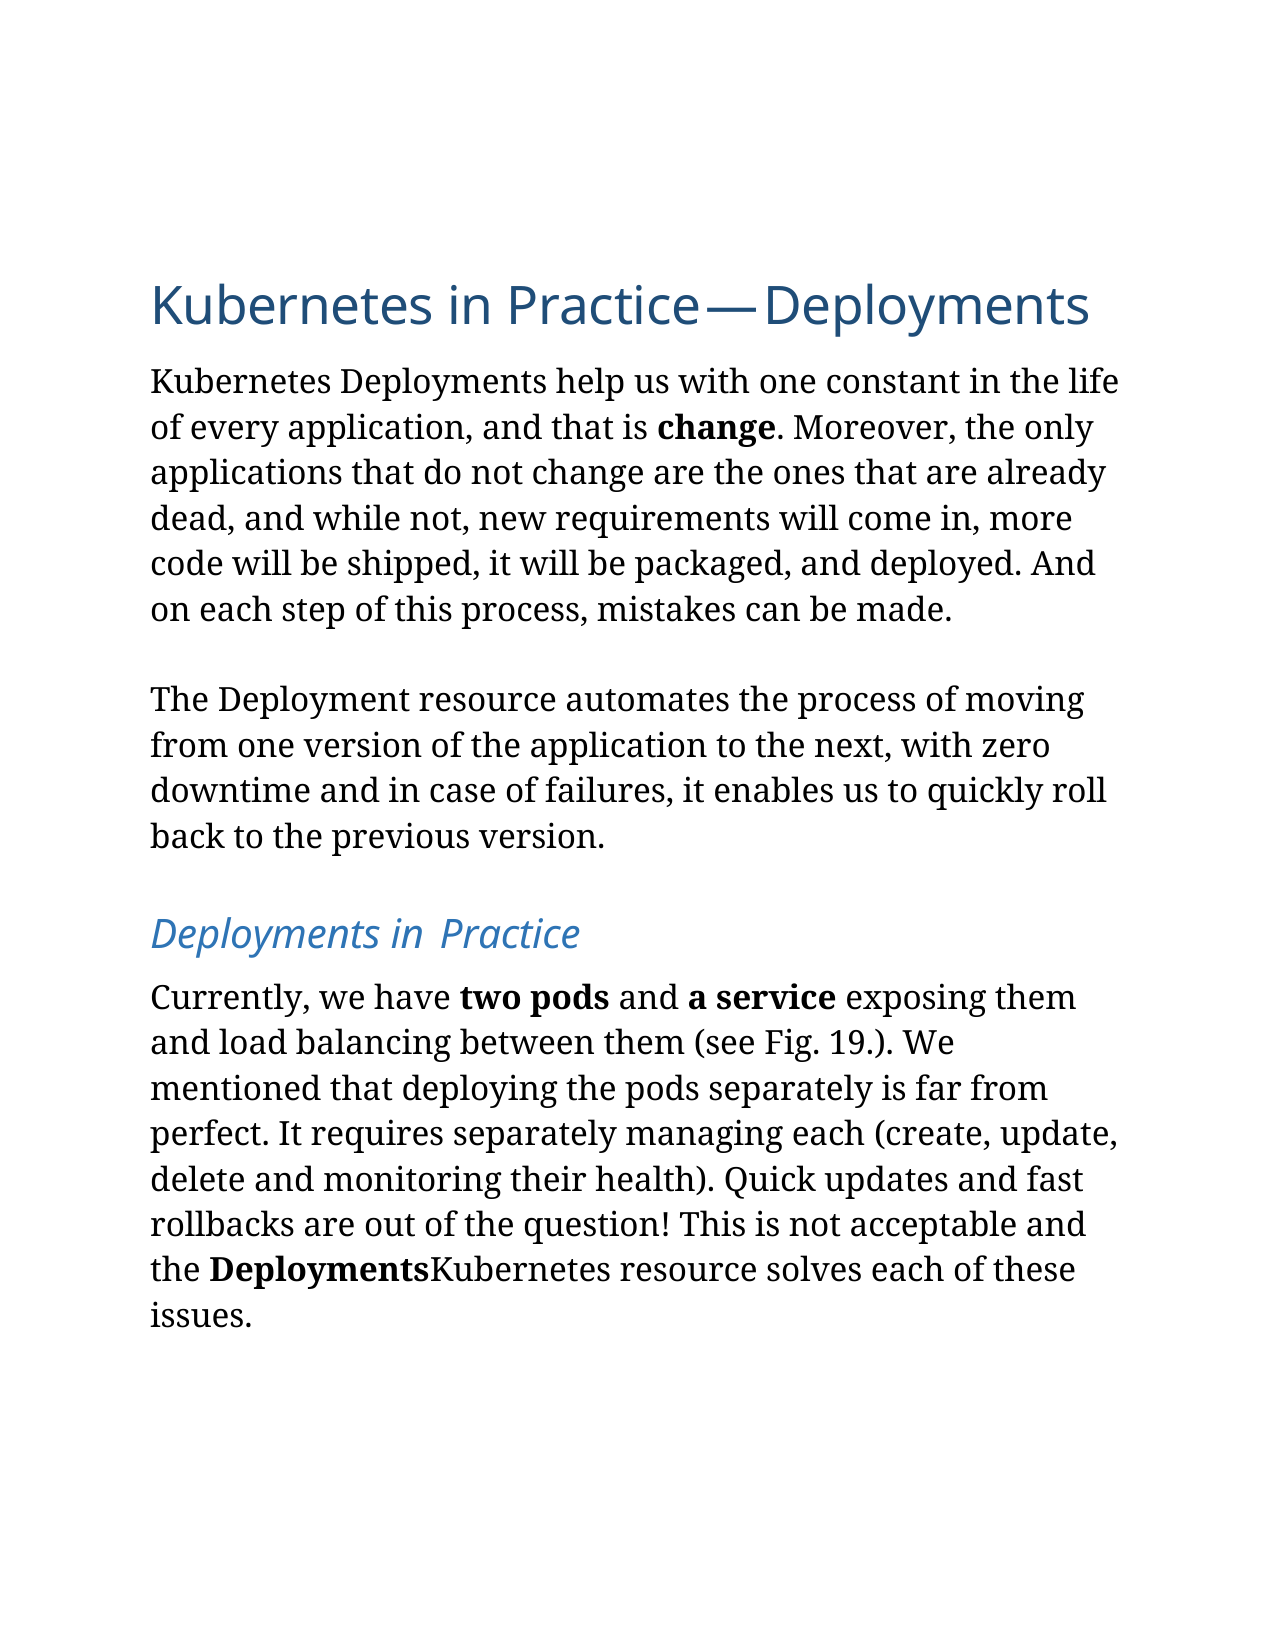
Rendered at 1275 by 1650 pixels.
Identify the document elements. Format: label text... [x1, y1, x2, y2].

text Kubernetes Deployments help us with one constant in the life of every application, and that is change. Moreover, the only applications that do not change are the ones that are already dead, and while not, new requirements will come in, more code will be shipped, it will be packaged, and deployed. And on each step of this process, mistakes can be made. [150, 358, 1125, 631]
text Currently, we have two pods and a service exposing them and load balancing between them (see Fig. 19.). We mentioned that deploying the pods separately is far from perfect. It requires separately managing each (create, update, delete and monitoring their health). Quick updates and fast rollbacks are out of the question! This is not acceptable and the DeploymentsKubernetes resource solves each of these issues. [150, 974, 1125, 1337]
text The Deployment resource automates the process of moving from one version of the application to the next, with zero downtime and in case of failures, it enables us to quickly roll back to the previous version. [150, 676, 1125, 858]
subtitle Kubernetes in Practice — Deployments [150, 268, 1125, 340]
subtitle Deployments in Practice [150, 905, 1125, 960]
